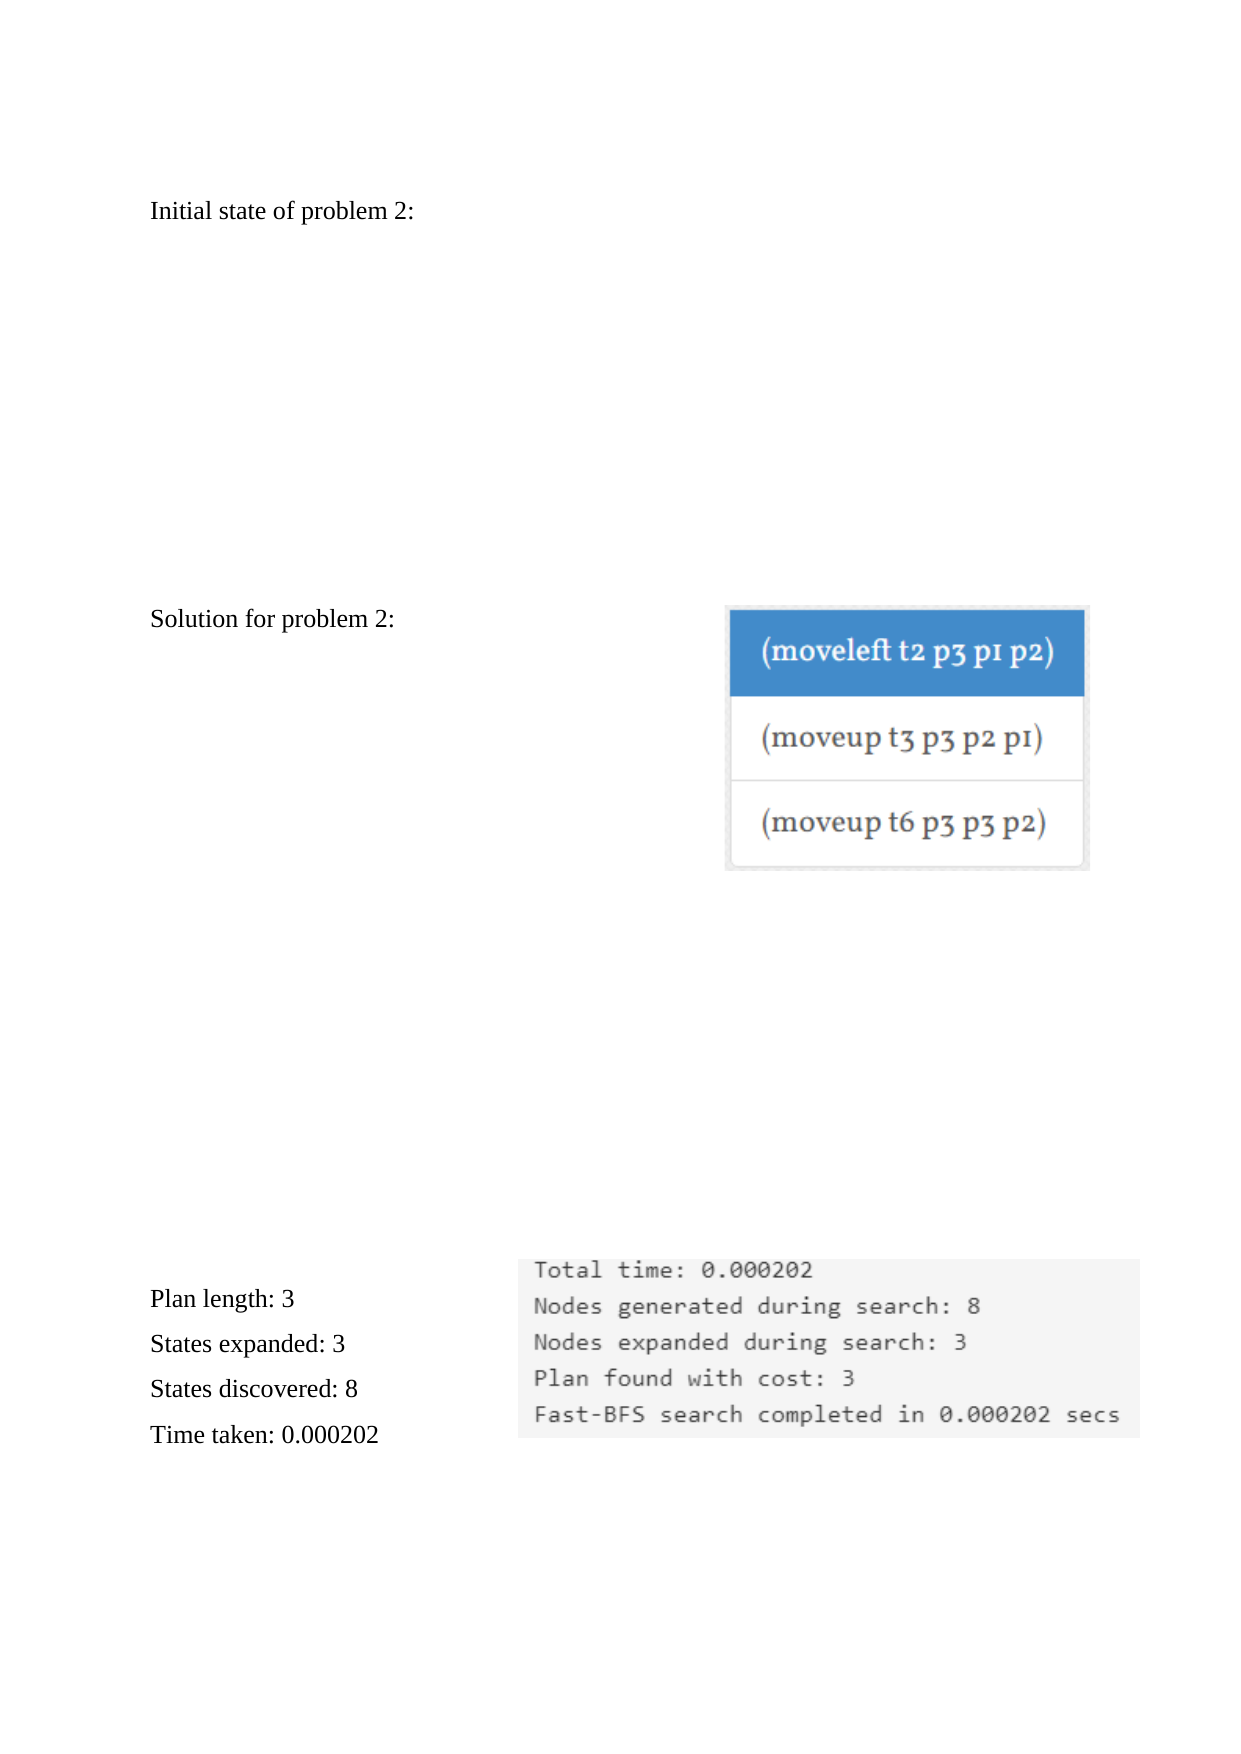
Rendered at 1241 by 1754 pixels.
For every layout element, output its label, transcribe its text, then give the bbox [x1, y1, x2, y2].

text Solution for problem 2: [150, 603, 1090, 633]
text Plan length: 3 [150, 1283, 518, 1313]
text Time taken: 0.000202 [150, 1419, 1090, 1449]
picture [724, 605, 1091, 871]
text States expanded: 3 [150, 1328, 518, 1358]
text States discovered: 8 [150, 1373, 518, 1403]
text Initial state of problem 2: [150, 195, 1090, 225]
picture [518, 1259, 1140, 1438]
